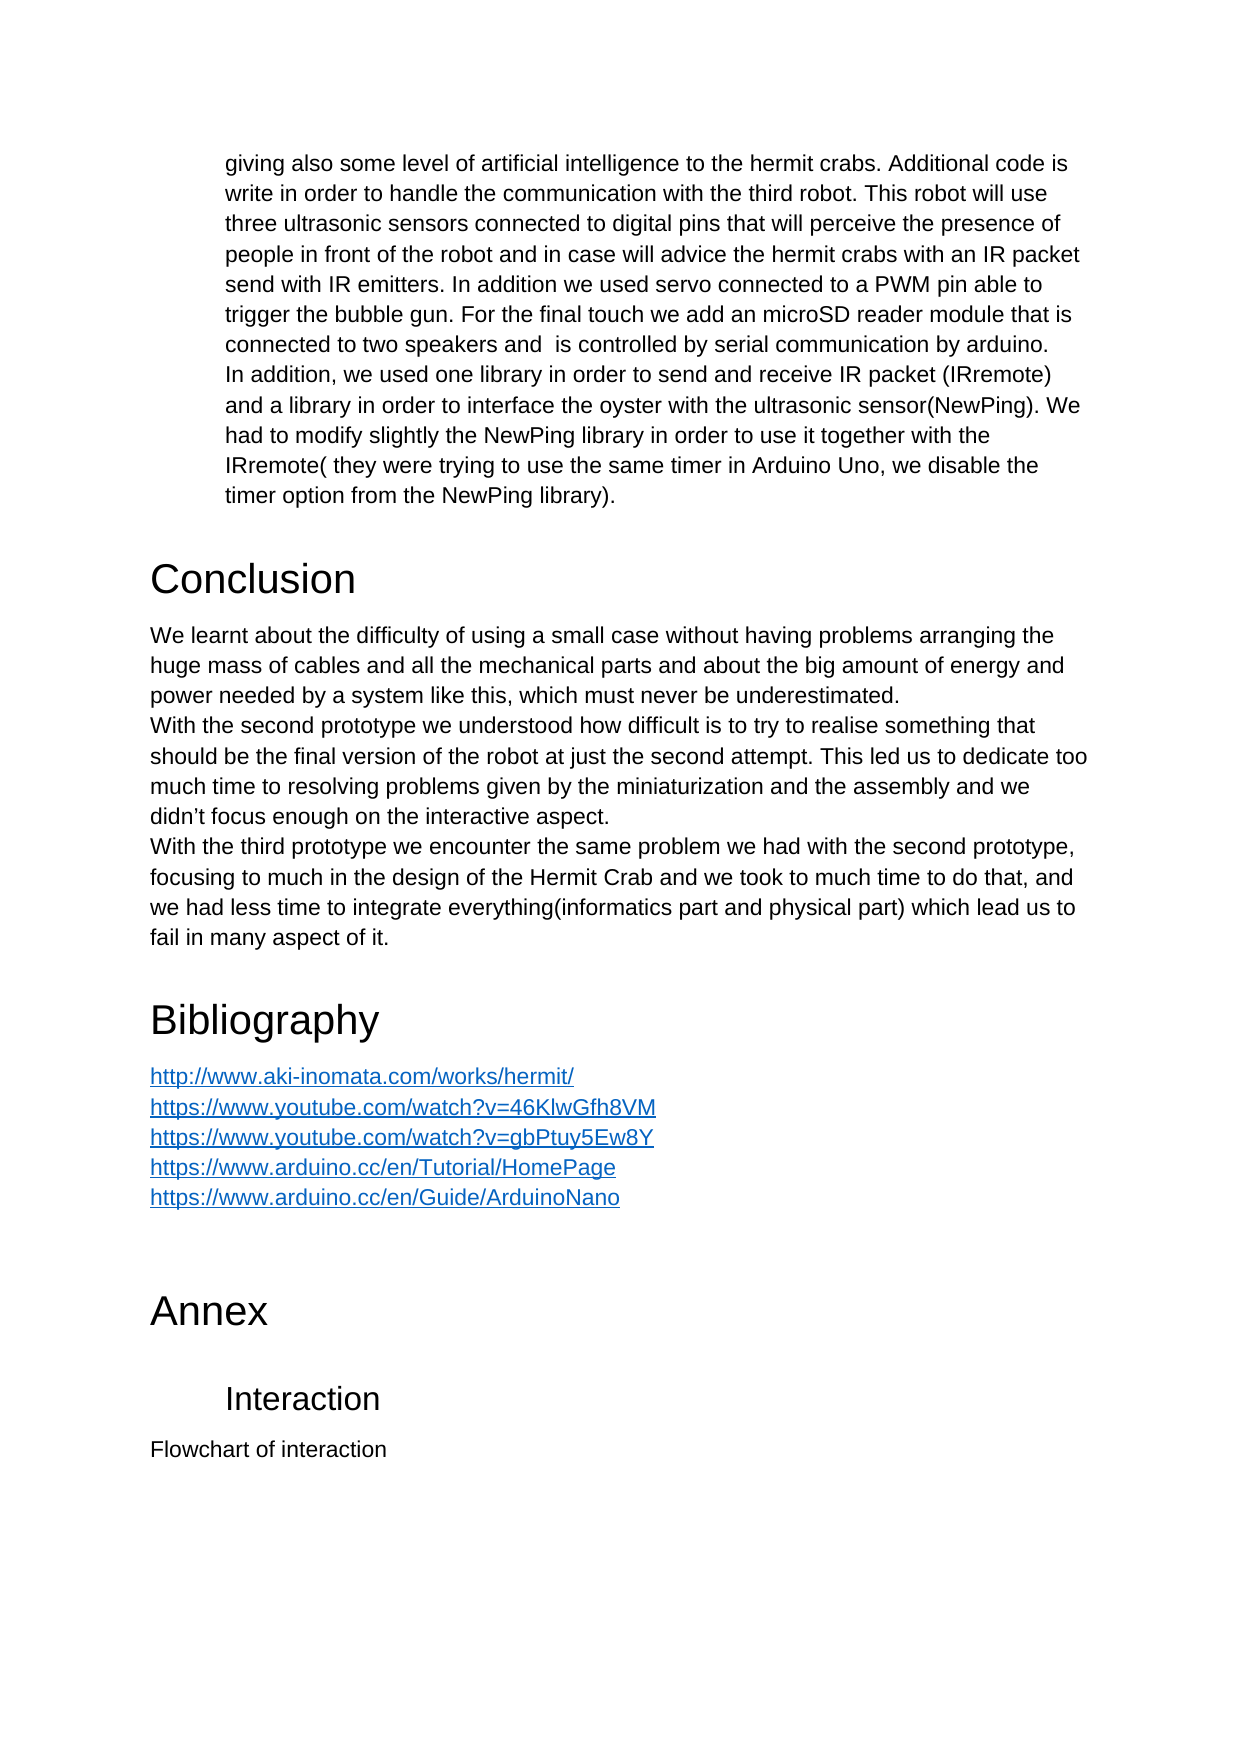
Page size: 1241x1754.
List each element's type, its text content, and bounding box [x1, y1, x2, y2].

text https://www.youtube.com/watch?v=gbPtuy5Ew8Y [150, 1124, 1090, 1150]
subtitle Conclusion [150, 554, 1090, 602]
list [225, 150, 1090, 358]
text https://www.youtube.com/watch?v=46KlwGfh8VM [150, 1093, 1090, 1120]
text We learnt about the difficulty of using a small case without having problems arranging the huge mass of cables and all the mechanical parts and about the big amount of energy and power needed by a system like this, which must never be underestimated. [150, 622, 1090, 708]
text With the third prototype we encounter the same problem we had with the second prototype, focusing to much in the design of the Hermit Crab and we took to much time to do that, and we had less time to integrate everything(informatics part and physical part) which lead us to fail in many aspect of it. [150, 833, 1090, 950]
text https://www.arduino.cc/en/Guide/ArduinoNano [150, 1184, 1090, 1211]
text https://www.arduino.cc/en/Tutorial/HomePage [150, 1154, 1090, 1180]
list In addition, we used one library in order to send and receive IR packet (IRremote) and a library in order to interface the oyster with the ultrasonic sensor(NewPing). We had to modify slightly the NewPing library in order to use it together with the IRremote( they were trying to use the same timer in Arduino Uno, we disable the timer option from the NewPing library). [225, 361, 1090, 509]
subtitle Annex [150, 1286, 1090, 1334]
subtitle Bibliography [150, 996, 1090, 1044]
text Flowchart of interaction [150, 1436, 1090, 1462]
subtitle Interaction [225, 1379, 1090, 1417]
text http://www.aki-inomata.com/works/hermit/ [150, 1063, 1090, 1090]
text With the second prototype we understood how difficult is to try to realise something that should be the final version of the robot at just the second attempt. This led us to dedicate too much time to resolving problems given by the miniaturization and the assembly and we didn’t focus enough on the interactive aspect. [150, 712, 1090, 829]
